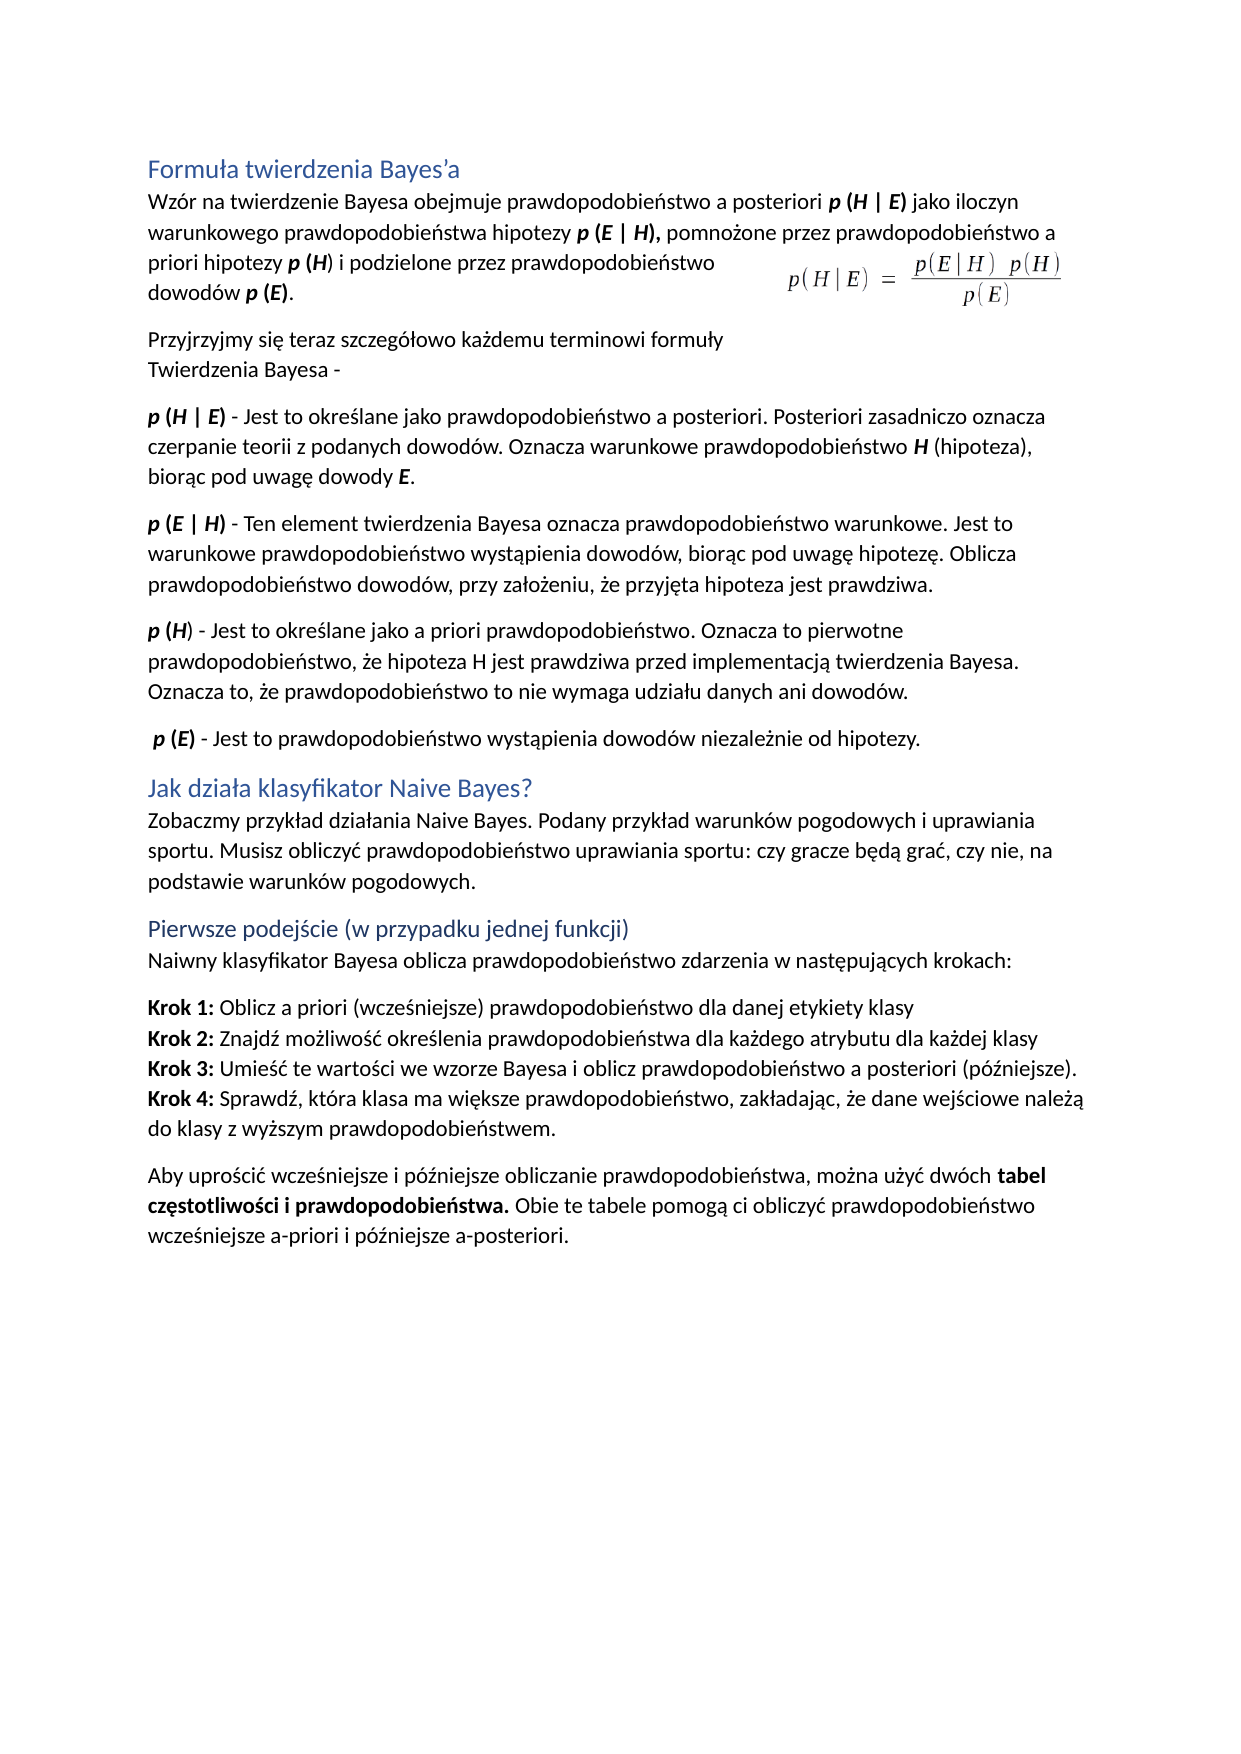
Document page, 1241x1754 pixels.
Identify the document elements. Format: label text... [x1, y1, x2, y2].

text p (E) - Jest to prawdopodobieństwo wystąpienia dowodów niezależnie od hipotezy. [148, 724, 1093, 752]
text p (H) - Jest to określane jako a priori prawdopodobieństwo. Oznacza to pierwotne prawdopodobieństwo, że hipoteza H jest prawdziwa przed implementacją twierdzenia Bayesa. Oznacza to, że prawdopodobieństwo to nie wymaga udziału danych ani dowodów. [148, 617, 1093, 705]
text Krok 3: Umieść te wartości we wzorze Bayesa i oblicz prawdopodobieństwo a posteriori (późniejsze). [148, 1054, 1093, 1082]
subtitle Jak działa klasyfikator Naive Bayes? [148, 771, 1093, 804]
text p (H | E) - Jest to określane jako prawdopodobieństwo a posteriori. Posteriori zasadniczo oznacza czerpanie teorii z podanych dowodów. Oznacza warunkowe prawdopodobieństwo H (hipoteza), biorąc pod uwagę dowody E. [148, 402, 1093, 490]
text Przyjrzyjmy się teraz szczegółowo każdemu terminowi formuły Twierdzenia Bayesa - [148, 325, 1093, 383]
picture [785, 246, 1066, 308]
text Aby uprościć wcześniejsze i późniejsze obliczanie prawdopodobieństwa, można użyć dwóch tabel częstotliwości i prawdopodobieństwa. Obie te tabele pomogą ci obliczyć prawdopodobieństwo wcześniejsze a-priori i późniejsze a-posteriori. [148, 1161, 1093, 1249]
subtitle Formuła twierdzenia Bayes’a [148, 152, 1093, 185]
text Zobaczmy przykład działania Naive Bayes. Podany przykład warunków pogodowych i uprawiania sportu. Musisz obliczyć prawdopodobieństwo uprawiania sportu: czy gracze będą grać, czy nie, na podstawie warunków pogodowych. [148, 806, 1093, 895]
subtitle Pierwsze podejście (w przypadku jednej funkcji) [148, 914, 1093, 944]
text p (E | H) - Ten element twierdzenia Bayesa oznacza prawdopodobieństwo warunkowe. Jest to warunkowe prawdopodobieństwo wystąpienia dowodów, biorąc pod uwagę hipotezę. Oblicza prawdopodobieństwo dowodów, przy założeniu, że przyjęta hipoteza jest prawdziwa. [148, 509, 1093, 598]
text Krok 4: Sprawdź, która klasa ma większe prawdopodobieństwo, zakładając, że dane wejściowe należą do klasy z wyższym prawdopodobieństwem. [148, 1084, 1093, 1142]
text Naiwny klasyfikator Bayesa oblicza prawdopodobieństwo zdarzenia w następujących krokach: [148, 947, 1093, 974]
text Wzór na twierdzenie Bayesa obejmuje prawdopodobieństwo a posteriori p (H | E) jako iloczyn warunkowego prawdopodobieństwa hipotezy p (E | H), pomnożone przez prawdopodobieństwo a priori hipotezy p (H) i podzielone przez prawdopodobieństwo dowodów p (E). [148, 187, 1093, 306]
text Krok 2: Znajdź możliwość określenia prawdopodobieństwa dla każdego atrybutu dla każdej klasy [148, 1024, 1093, 1052]
text Krok 1: Oblicz a priori (wcześniejsze) prawdopodobieństwo dla danej etykiety klasy [148, 993, 1093, 1021]
